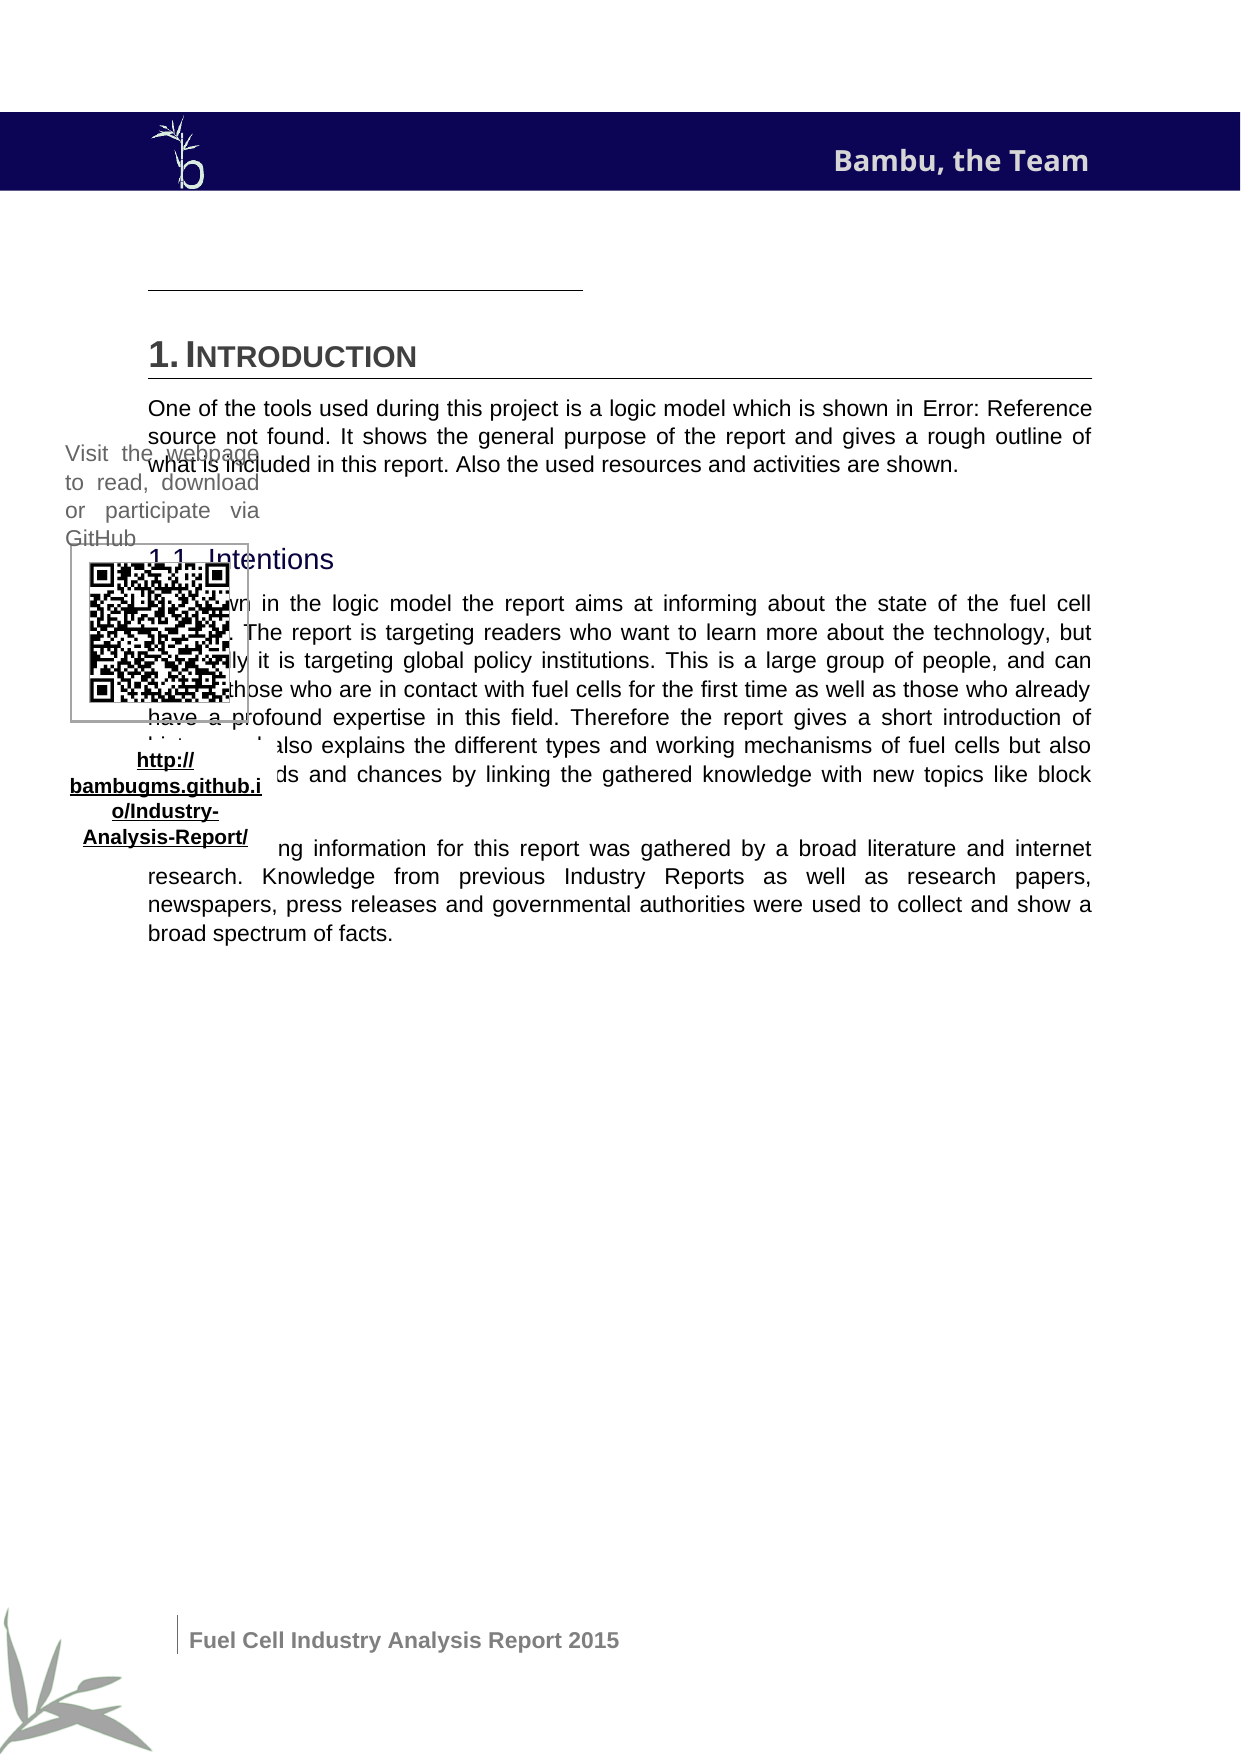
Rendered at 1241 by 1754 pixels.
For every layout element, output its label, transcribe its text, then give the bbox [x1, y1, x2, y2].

subtitle Introduction [148, 332, 1092, 378]
subtitle Intentions [148, 542, 1092, 575]
picture [0, 1607, 169, 1754]
text As shown in the logic model the report aims at informing about the state of the fuel cell industry. The report is targeting readers who want to learn more about the technology, but especially it is targeting global policy institutions. This is a large group of people, and can include those who are in contact with fuel cells for the first time as well as those who already have a profound expertise in this field. Therefore the report gives a short introduction of history and also explains the different types and working mechanisms of fuel cells but also shows threads and chances by linking the gathered knowledge with new topics like block chain. [148, 590, 1092, 816]
picture [90, 563, 229, 702]
text The underlying information for this report was gathered by a broad literature and internet research. Knowledge from previous Industry Reports as well as research papers, newspapers, press releases and governmental authorities were used to collect and show a broad spectrum of facts. [148, 834, 1092, 946]
